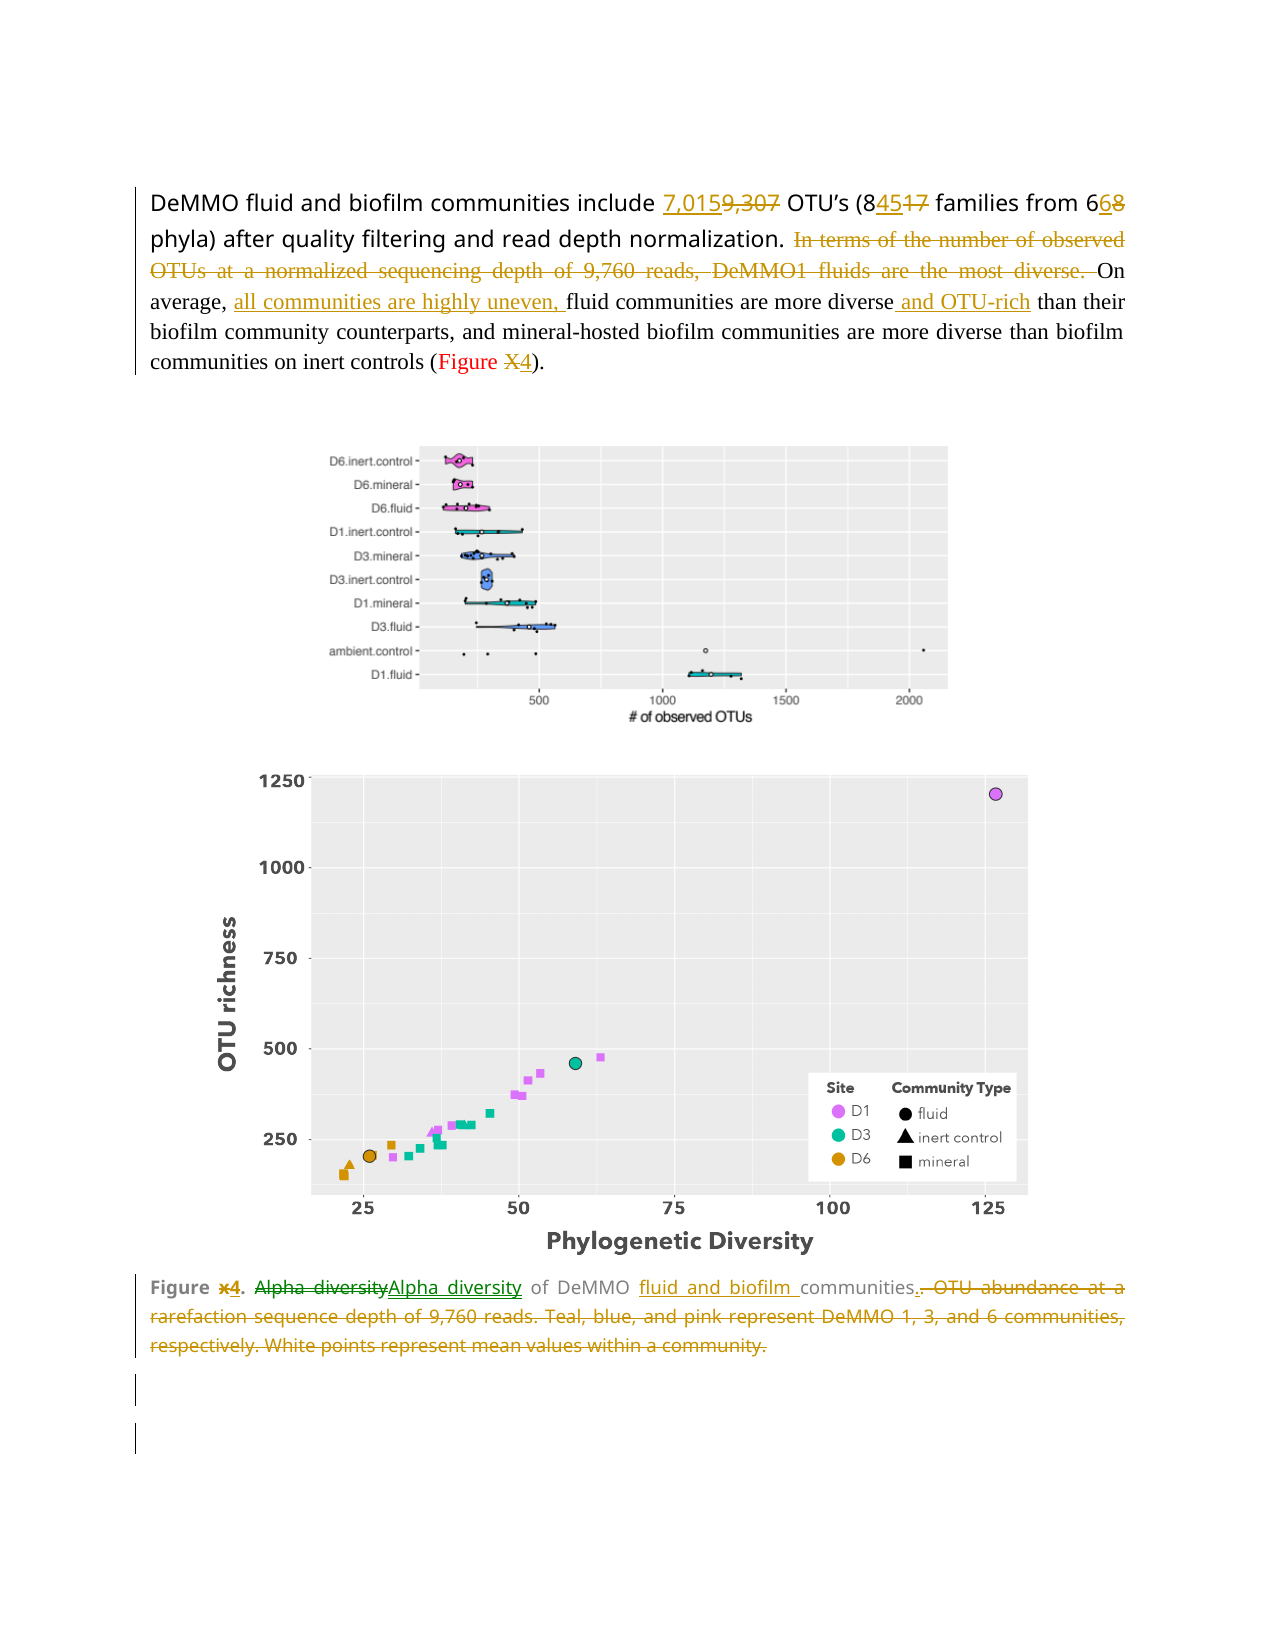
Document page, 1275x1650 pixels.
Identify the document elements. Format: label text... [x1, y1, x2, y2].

text Figure . of DeMMO communities [150, 1274, 1125, 1318]
text DeMMO fluid and biofilm communities include OTU’s (8 families from 6 phyla) after quality filtering and read depth normalization. On average, fluid communities are more diverse than their biofilm community counterparts, and mineral-hosted biofilm communities are more diverse than biofilm communities on inert controls (Figure ). [150, 187, 1125, 374]
picture [150, 734, 1125, 1262]
text Figure . of DeMMO communities [150, 1319, 1125, 1358]
